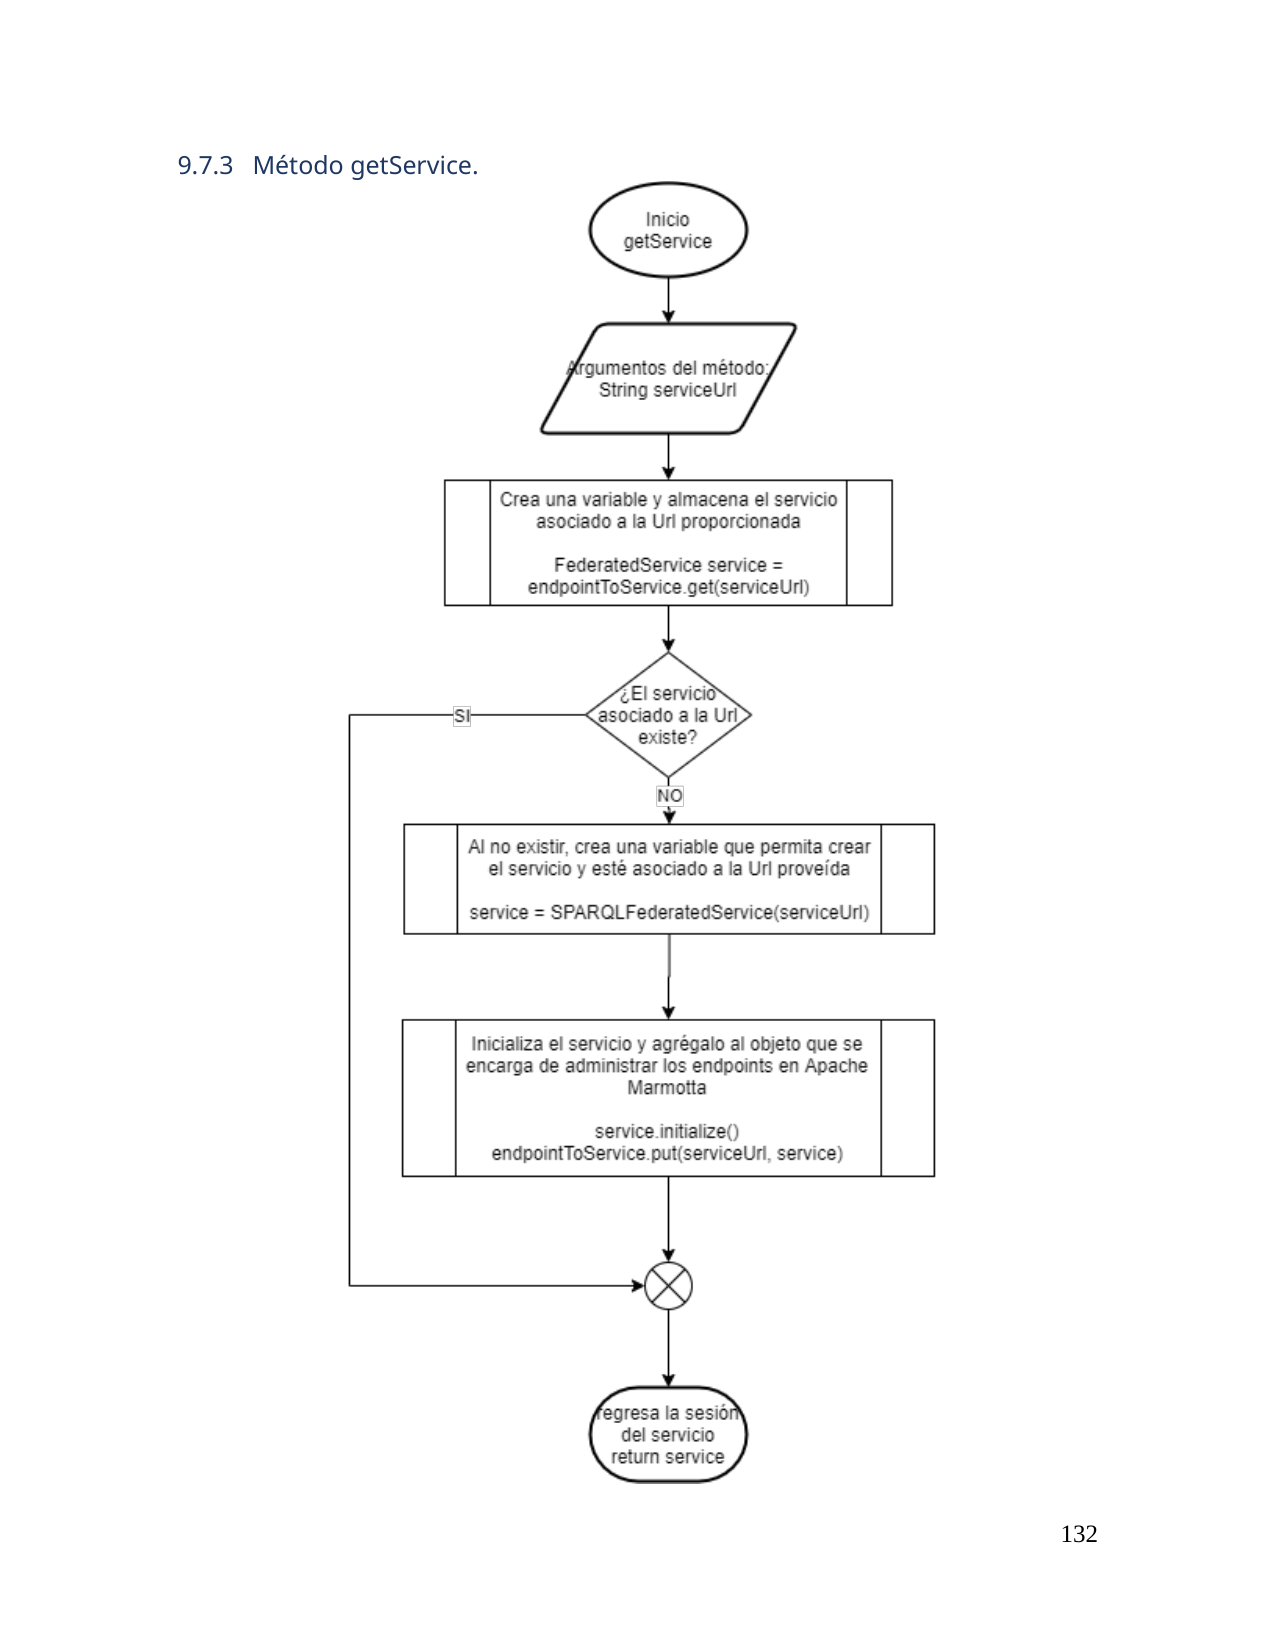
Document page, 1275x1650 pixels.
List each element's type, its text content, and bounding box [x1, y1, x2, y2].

picture [338, 181, 937, 1484]
subtitle Método getService. [177, 148, 1098, 182]
